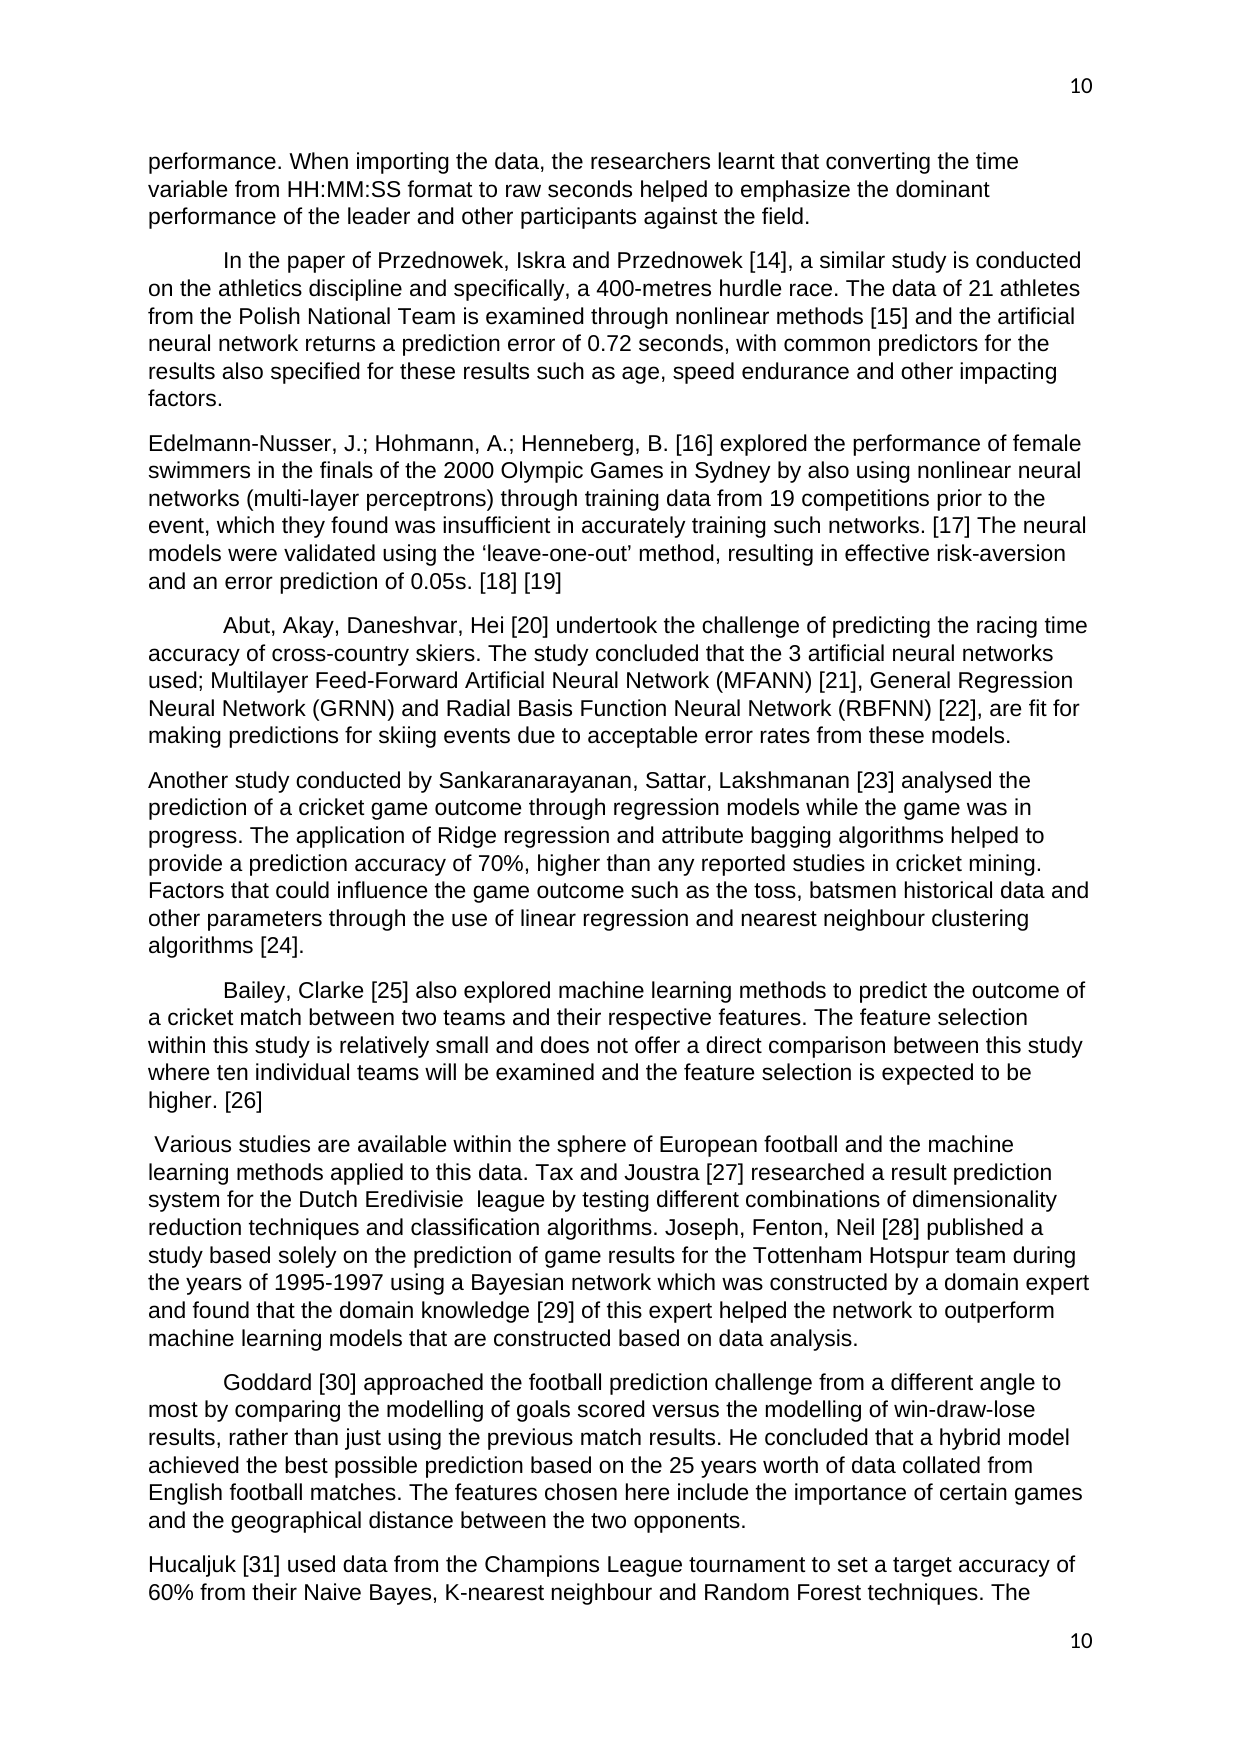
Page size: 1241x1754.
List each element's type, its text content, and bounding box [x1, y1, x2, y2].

text Bailey, Clarke [25] also explored machine learning methods to predict the outcome of a cricket match between two teams and their respective features. The feature selection within this study is relatively small and does not offer a direct comparison between this study where ten individual teams will be examined and the feature selection is expected to be higher. [26] [148, 977, 1092, 1113]
text Edelmann-Nusser, J.; Hohmann, A.; Henneberg, B. [16] explored the performance of female swimmers in the finals of the 2000 Olympic Games in Sydney by also using nonlinear neural networks (multi-layer perceptrons) through training data from 19 competitions prior to the event, which they found was insufficient in accurately training such networks. [17] The neural models were validated using the ‘leave-one-out’ method, resulting in effective risk-aversion and an error prediction of 0.05s. [18] [19] [148, 430, 1092, 594]
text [148, 148, 1092, 229]
text Another study conducted by Sankaranarayanan, Sattar, Lakshmanan [23] analysed the prediction of a cricket game outcome through regression models while the game was in progress. The application of Ridge regression and attribute bagging algorithms helped to provide a prediction accuracy of 70%, higher than any reported studies in cricket mining. Factors that could influence the game outcome such as the toss, batsmen historical data and other parameters through the use of linear regression and nearest neighbour clustering algorithms [24]. [148, 767, 1092, 959]
text Abut, Akay, Daneshvar, Hei [20] undertook the challenge of predicting the racing time accuracy of cross-country skiers. The study concluded that the 3 artificial neural networks used; Multilayer Feed-Forward Artificial Neural Network (MFANN) [21], General Regression Neural Network (GRNN) and Radial Basis Function Neural Network (RBFNN) [22], are fit for making predictions for skiing events due to acceptable error rates from these models. [148, 612, 1092, 749]
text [148, 1551, 1092, 1605]
text In the paper of Przednowek, Iskra and Przednowek [14], a similar study is conducted on the athletics discipline and specifically, a 400-metres hurdle race. The data of 21 athletes from the Polish National Team is examined through nonlinear methods [15] and the artificial neural network returns a prediction error of 0.72 seconds, with common predictors for the results also specified for these results such as age, speed endurance and other impacting factors. [148, 247, 1092, 412]
text Goddard [30] approached the football prediction challenge from a different angle to most by comparing the modelling of goals scored versus the modelling of win-draw-lose results, rather than just using the previous match results. He concluded that a hybrid model achieved the best possible prediction based on the 25 years worth of data collated from English football matches. The features chosen here include the importance of certain games and the geographical distance between the two opponents. [148, 1369, 1092, 1533]
text Various studies are available within the sphere of European football and the machine learning methods applied to this data. Tax and Joustra [27] researched a result prediction system for the Dutch Eredivisie league by testing different combinations of dimensionality reduction techniques and classification algorithms. Joseph, Fenton, Neil [28] published a study based solely on the prediction of game results for the Tottenham Hotspur team during the years of 1995-1997 using a Bayesian network which was constructed by a domain expert and found that the domain knowledge [29] of this expert helped the network to outperform machine learning models that are constructed based on data analysis. [148, 1131, 1092, 1351]
